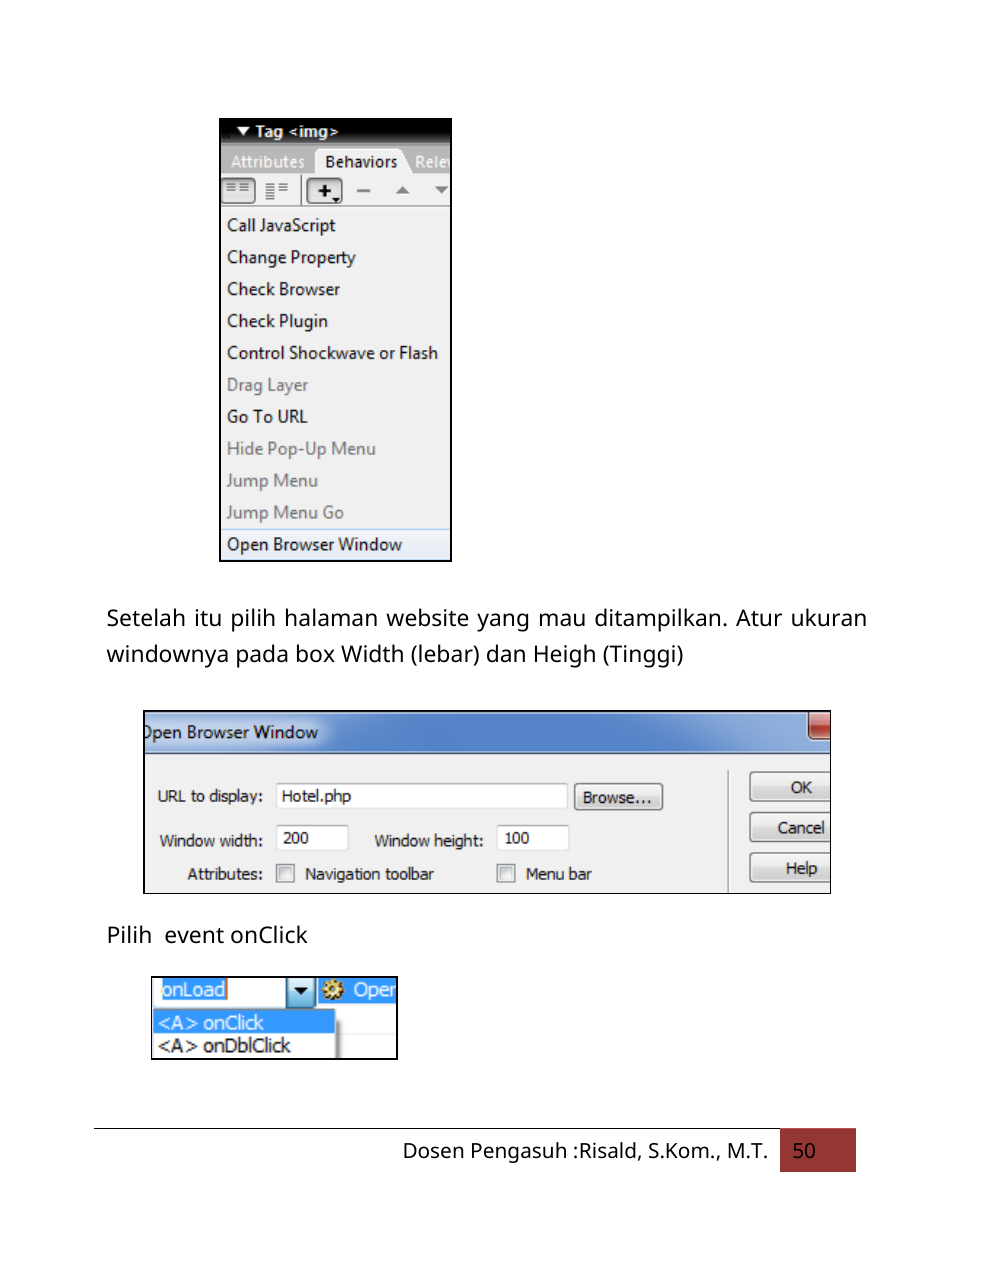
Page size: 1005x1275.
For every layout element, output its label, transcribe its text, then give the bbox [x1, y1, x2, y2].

list Setelah itu pilih halaman website yang mau ditampilkan. Atur ukuran windownya pada box Width (lebar) dan Heigh (Tinggi) [106, 602, 868, 669]
picture [145, 711, 830, 893]
picture [152, 978, 396, 1058]
text Pilih event onClick [106, 919, 868, 950]
picture [221, 120, 450, 560]
